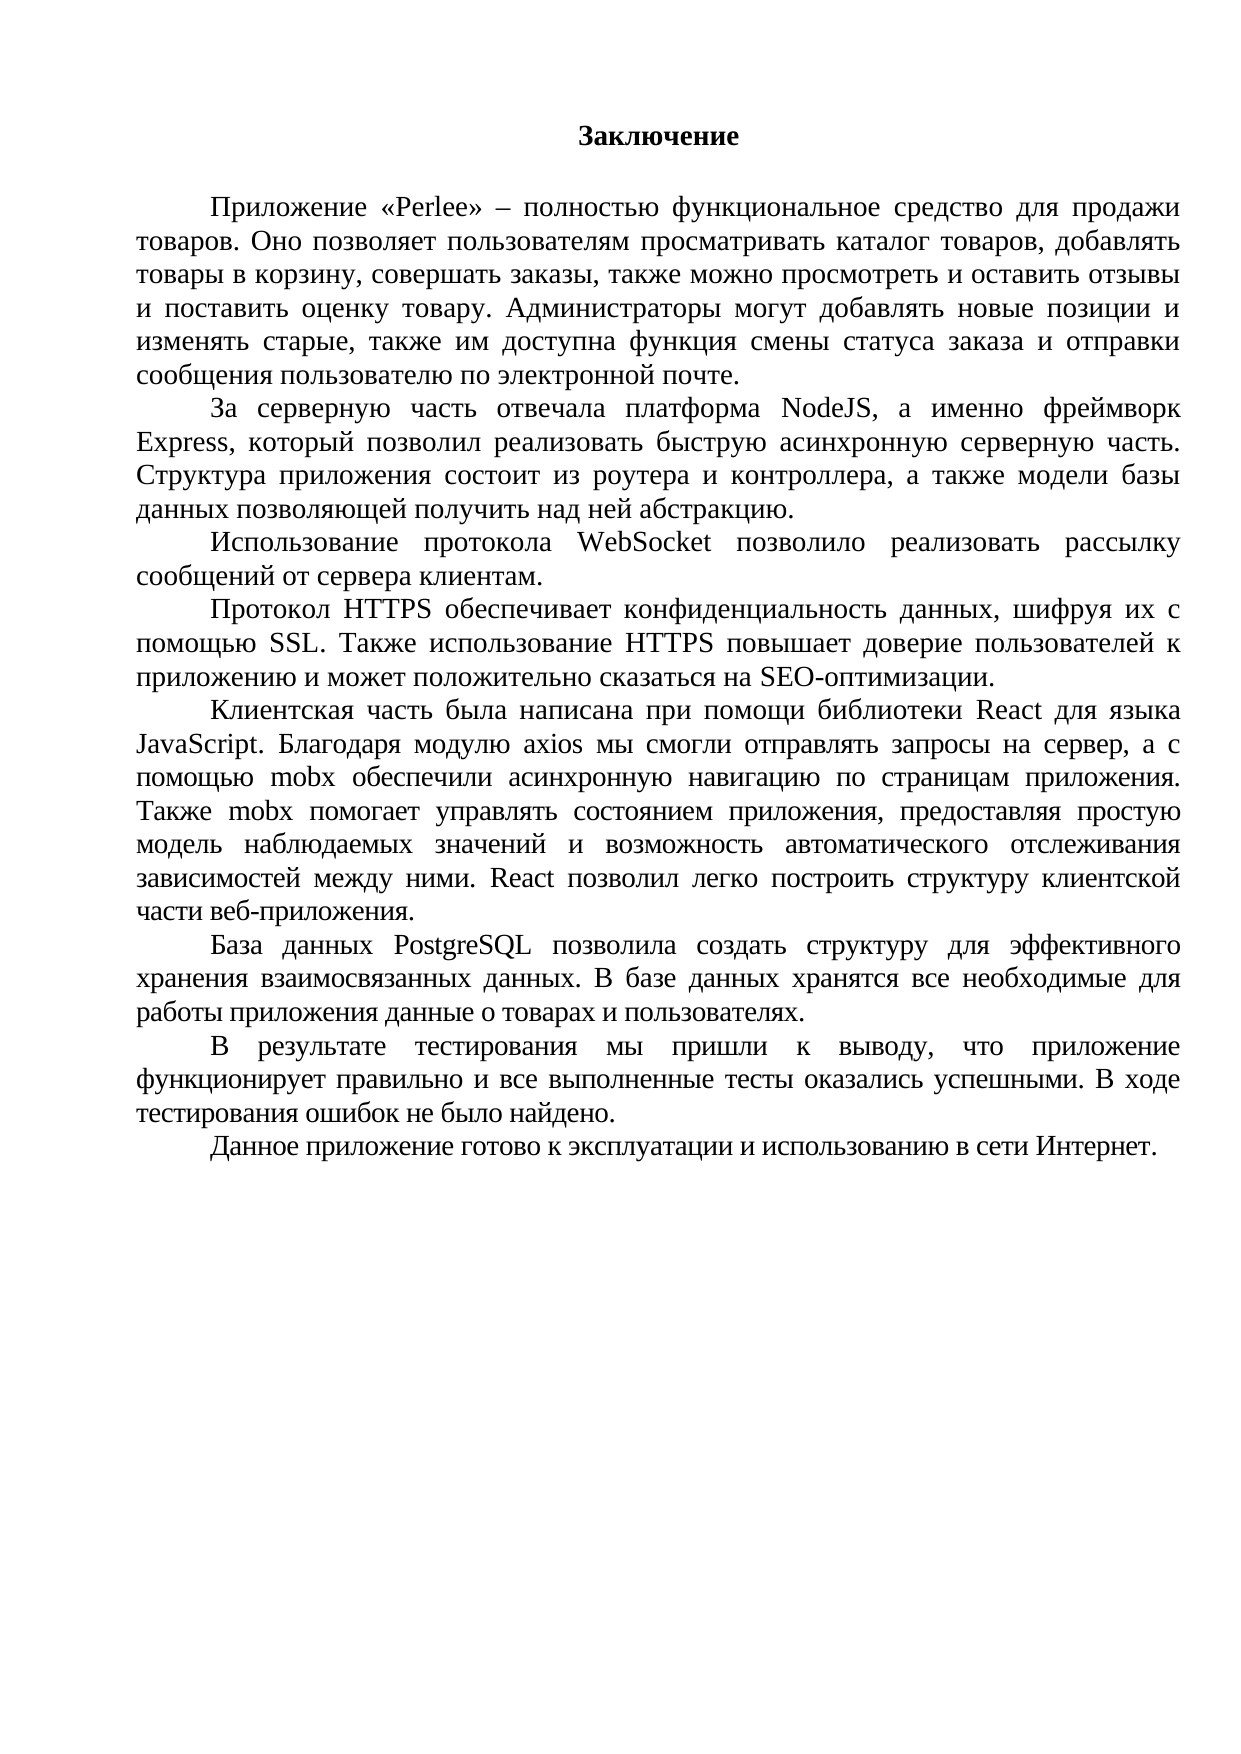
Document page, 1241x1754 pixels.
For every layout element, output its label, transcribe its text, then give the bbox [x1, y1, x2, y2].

text Протокол HTTPS обеспечивает конфиденциальность данных, шифруя их с помощью SSL. Также использование HTTPS повышает доверие пользователей к приложению и может положительно сказаться на SEO-оптимизации. [136, 592, 1181, 692]
text Клиентская часть была написана при помощи библиотеки React для языка JavaScript. Благодаря модулю axios мы смогли отправлять запросы на сервер, а с помощью mobx обеспечили асинхронную навигацию по страницам приложения. Также mobx помогает управлять состоянием приложения, предоставляя простую модель наблюдаемых значений и возможность автоматического отслеживания зависимостей между ними. React позволил легко построить структуру клиентской части веб-приложения. [136, 692, 1181, 927]
text За серверную часть отвечала платформа NodeJS, а именно фреймворк Express, который позволил реализовать быструю асинхронную серверную часть. Структура приложения состоит из роутера и контроллера, а также модели базы данных позволяющей получить над ней абстракцию. [136, 390, 1181, 524]
text Данное приложение готово к эксплуатации и использованию в сети Интернет. [136, 1128, 1181, 1162]
text В результате тестирования мы пришли к выводу, что приложение функционирует правильно и все выполненные тесты оказались успешными. В ходе тестирования ошибок не было найдено. [136, 1028, 1181, 1128]
text Использование протокола WebSocket позволило реализовать рассылку сообщений от сервера клиентам. [136, 524, 1181, 592]
subtitle Заключение [136, 118, 1181, 152]
text Приложение «Perlee» – полностью функциональное средство для продажи товаров. Оно позволяет пользователям просматривать каталог товаров, добавлять товары в корзину, совершать заказы, также можно просмотреть и оставить отзывы и поставить оценку товару. Администраторы могут добавлять новые позиции и изменять старые, также им доступна функция смены статуса заказа и отправки сообщения пользователю по электронной почте. [136, 189, 1181, 390]
text База данных PostgreSQL позволила создать структуру для эффективного хранения взаимосвязанных данных. В базе данных хранятся все необходимые для работы приложения данные о товарах и пользователях. [136, 927, 1181, 1028]
